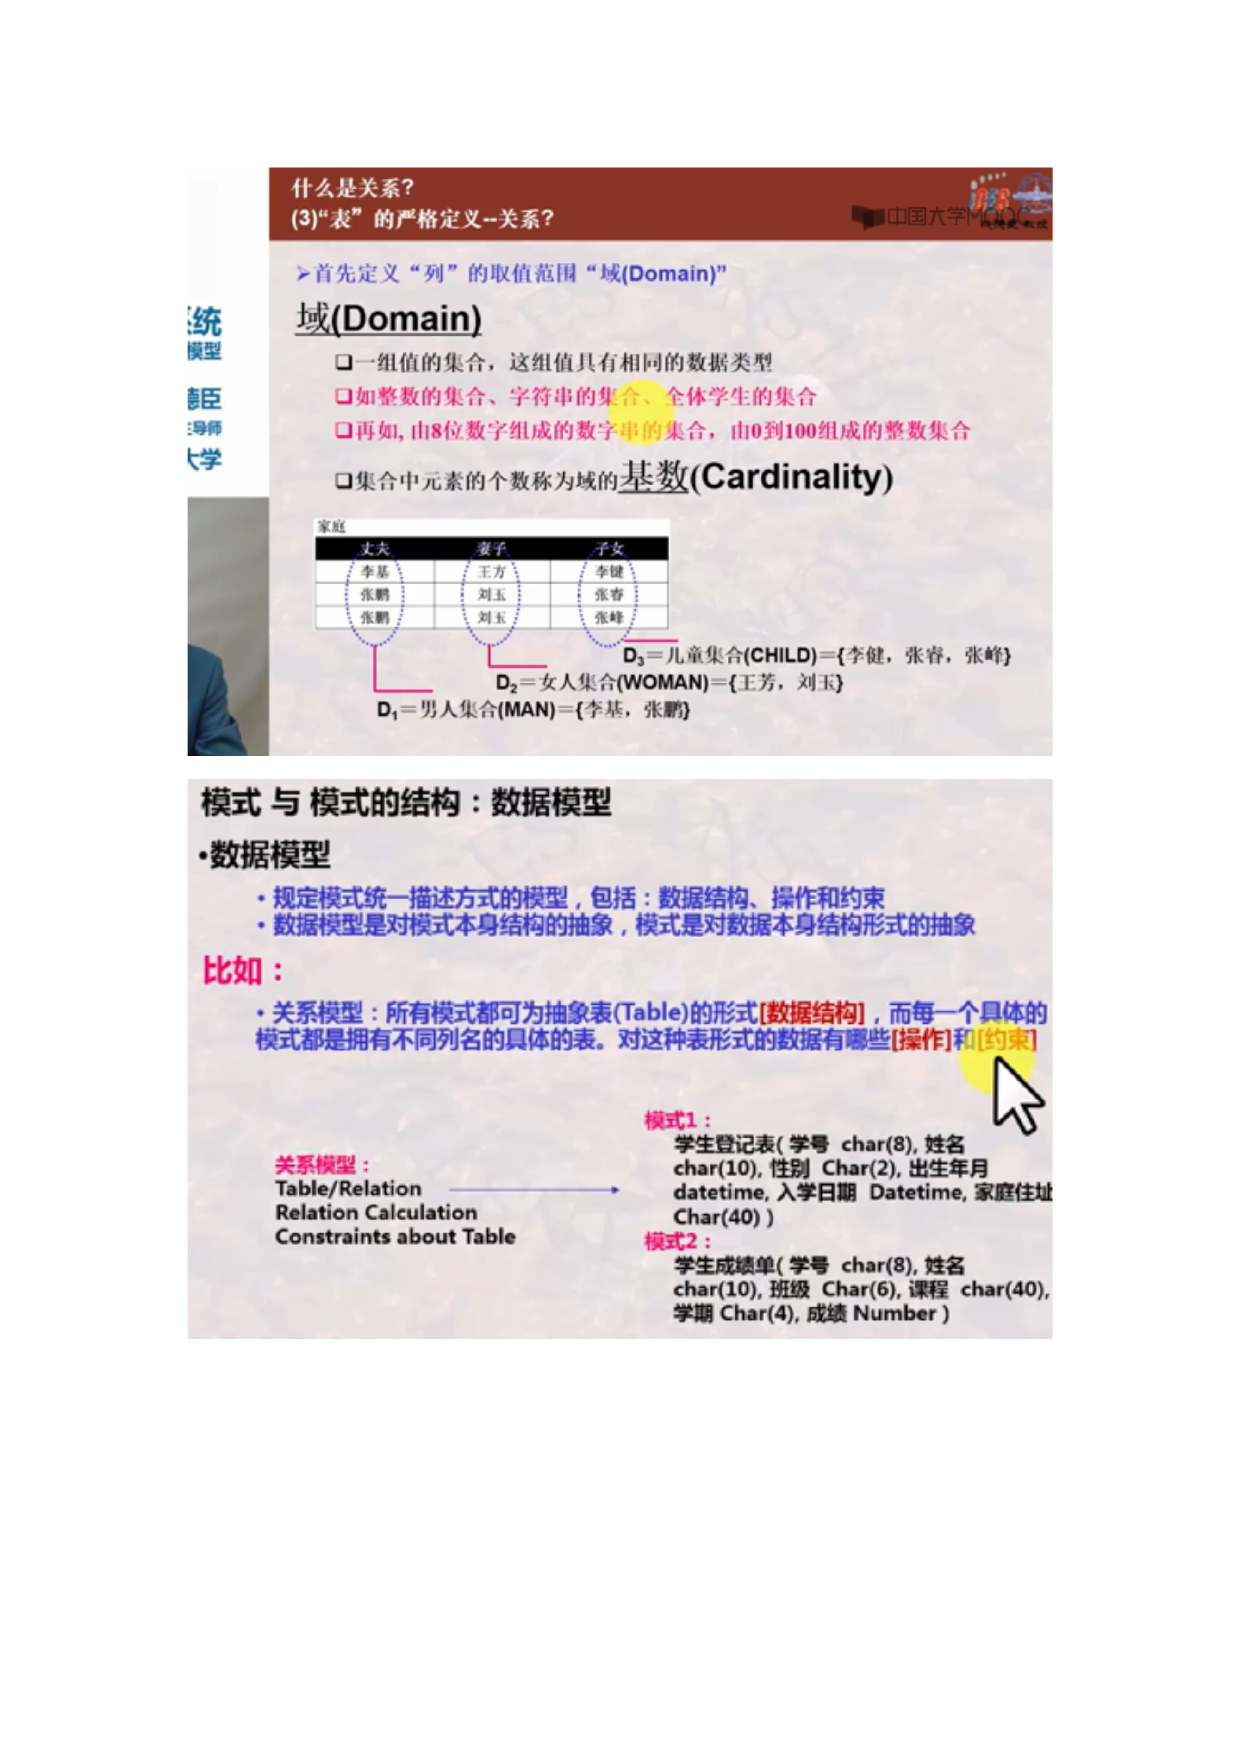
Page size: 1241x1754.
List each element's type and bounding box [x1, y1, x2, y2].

picture [187, 162, 1053, 756]
picture [187, 779, 1053, 1339]
